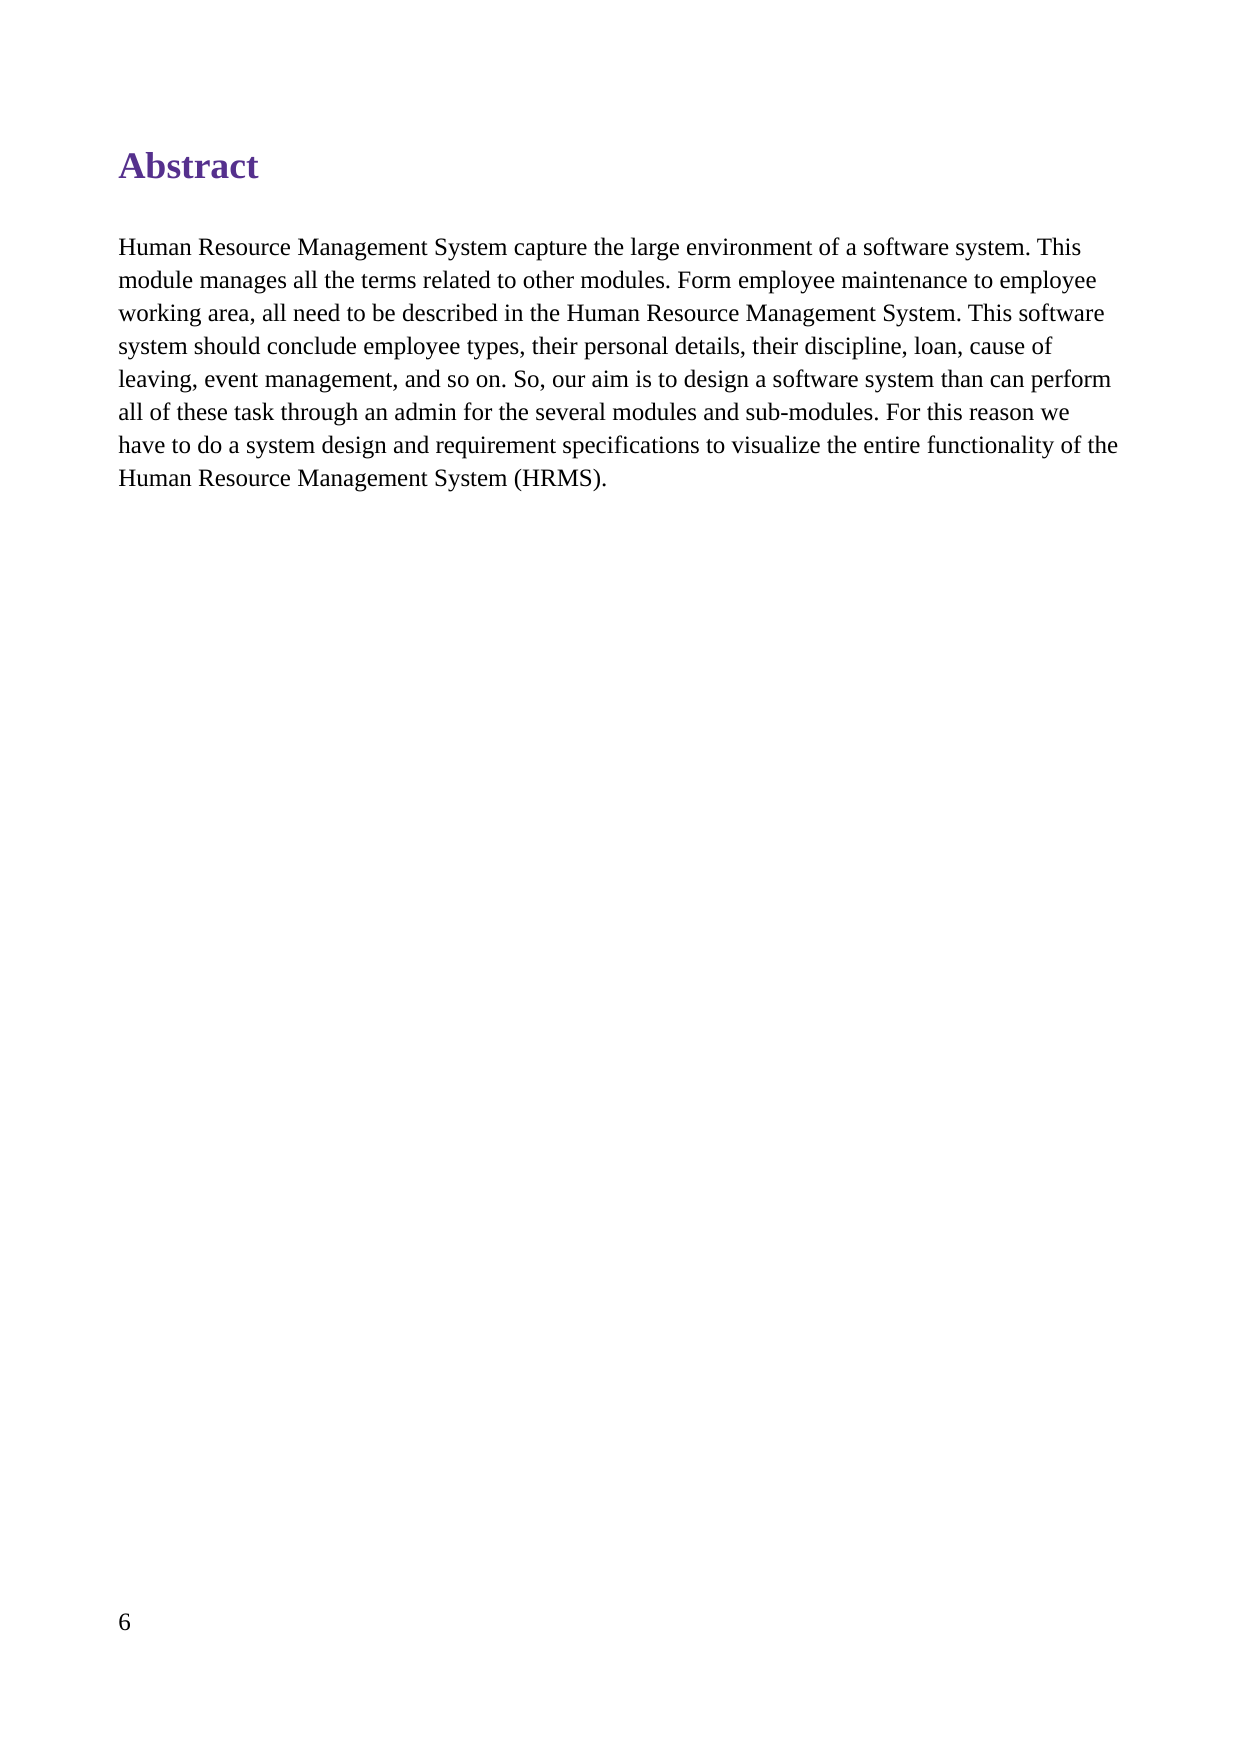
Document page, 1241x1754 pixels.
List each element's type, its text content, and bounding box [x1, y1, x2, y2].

subtitle Abstract [118, 143, 1122, 186]
text Human Resource Management System capture the large environment of a software system. This module manages all the terms related to other modules. Form employee maintenance to employee working area, all need to be described in the Human Resource Management System. This software system should conclude employee types, their personal details, their discipline, loan, cause of leaving, event management, and so on. So, our aim is to design a software system than can perform all of these task through an admin for the several modules and sub-modules. For this reason we have to do a system design and requirement specifications to visualize the entire functionality of the Human Resource Management System (HRMS). [118, 232, 1122, 492]
